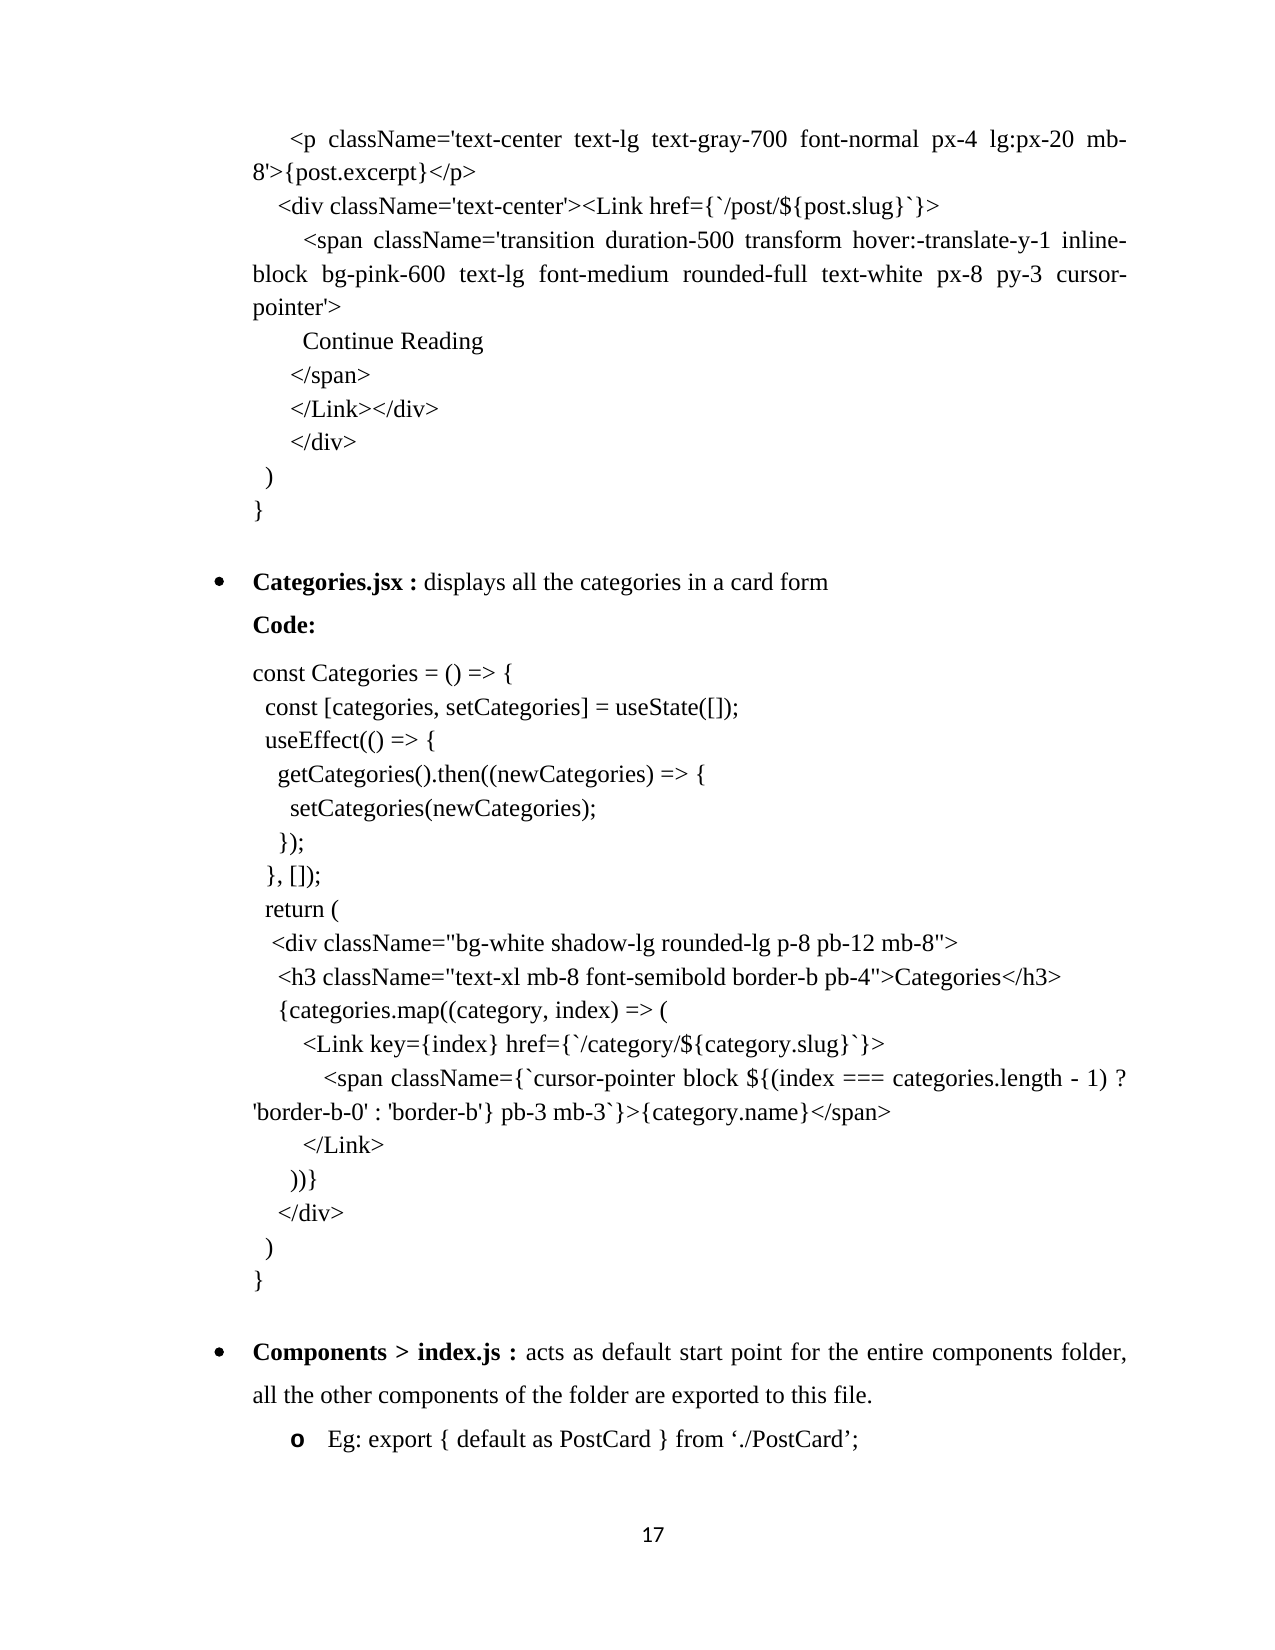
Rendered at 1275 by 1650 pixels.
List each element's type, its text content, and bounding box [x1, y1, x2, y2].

text return ( [252, 889, 1128, 923]
text const [categories, setCategories] = useState([]); [252, 687, 1128, 721]
text }); [252, 822, 1128, 856]
list Categories.jsx : displays all the categories in a card form [215, 567, 1128, 596]
text <div className='text-center'><Link href={`/post/${post.slug}`}> [252, 186, 1128, 220]
text <h3 className="text-xl mb-8 font-semibold border-b pb-4">Categories</h3> [252, 957, 1128, 991]
text Code: [252, 610, 1128, 639]
text <Link key={index} href={`/category/${category.slug}`}> [252, 1024, 1128, 1058]
text }, []); [252, 856, 1128, 889]
text setCategories(newCategories); [252, 788, 1128, 822]
text <span className={`cursor-pointer block ${(index === categories.length - 1) ? 'border-b-0' : 'border-b'} pb-3 mb-3`}>{category.name}</span> [252, 1058, 1128, 1126]
text </div> [252, 1193, 1128, 1227]
text ) [252, 456, 1128, 490]
list Eg: export { default as PostCard } from ‘./PostCard’; [290, 1424, 1128, 1454]
text </span> [252, 355, 1128, 389]
text {categories.map((category, index) => ( [252, 991, 1128, 1024]
text <p className='text-center text-lg text-gray-700 font-normal px-4 lg:px-20 mb-8'>{post.excerpt}</p> [252, 119, 1128, 186]
text ) [252, 1227, 1128, 1261]
text <span className='transition duration-500 transform hover:-translate-y-1 inline-block bg-pink-600 text-lg font-medium rounded-full text-white px-8 py-3 cursor-pointer'> [252, 220, 1128, 321]
text useEffect(() => { [252, 721, 1128, 754]
text <div className="bg-white shadow-lg rounded-lg p-8 pb-12 mb-8"> [252, 923, 1128, 957]
text const Categories = () => { [252, 653, 1128, 687]
text </Link></div> [252, 389, 1128, 422]
text Continue Reading [252, 321, 1128, 355]
text </Link> [252, 1126, 1128, 1159]
text } [252, 490, 1128, 524]
list Components > index.js : acts as default start point for the entire components folder, all the other components of the folder are exported to this file. [215, 1337, 1128, 1409]
text ))} [252, 1159, 1128, 1193]
text getCategories().then((newCategories) => { [252, 754, 1128, 788]
text </div> [252, 422, 1128, 456]
text } [252, 1261, 1128, 1294]
